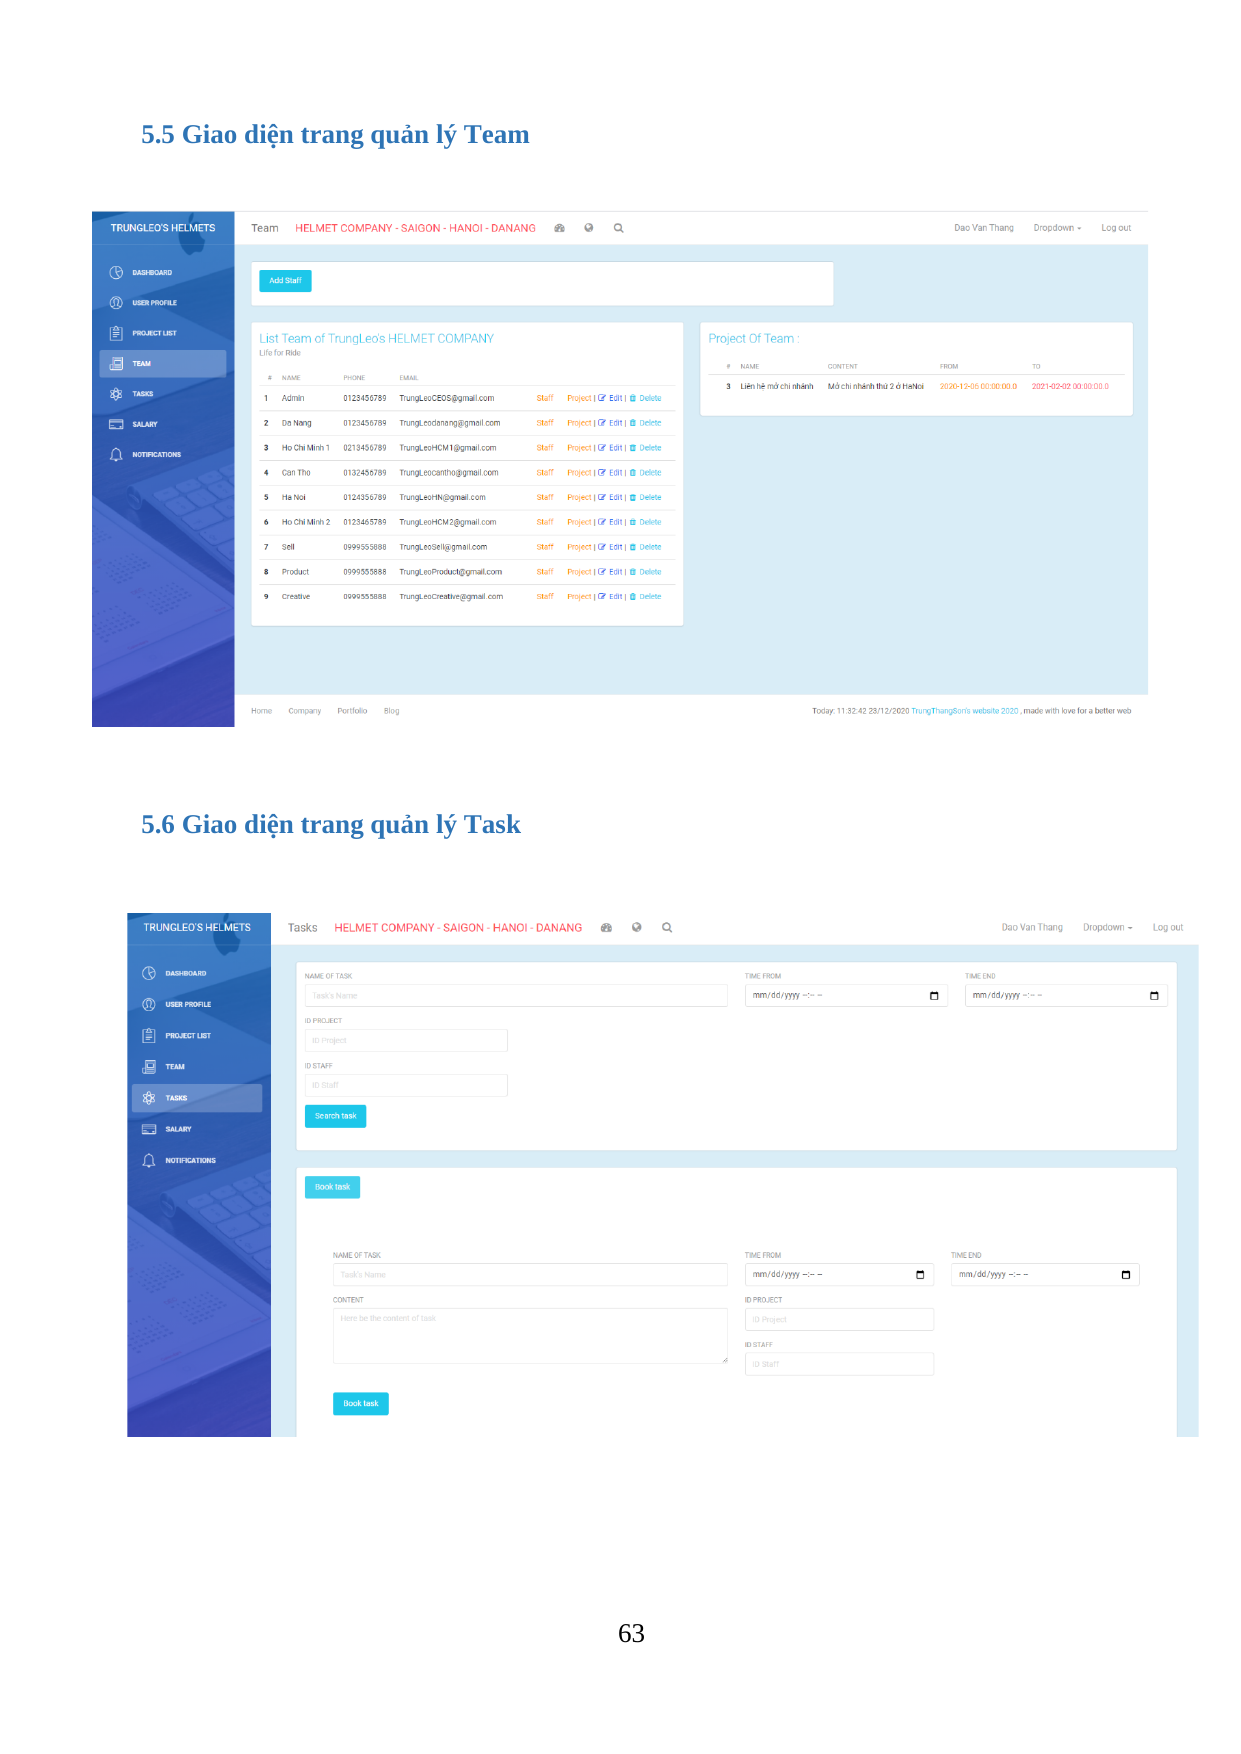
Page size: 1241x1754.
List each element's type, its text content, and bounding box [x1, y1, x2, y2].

picture [92, 210, 1149, 727]
subtitle 5.6 Giao diện trang quản lý Task [141, 808, 1122, 839]
picture [127, 913, 1199, 1437]
subtitle 5.5 Giao diện trang quản lý Team [141, 118, 1122, 150]
